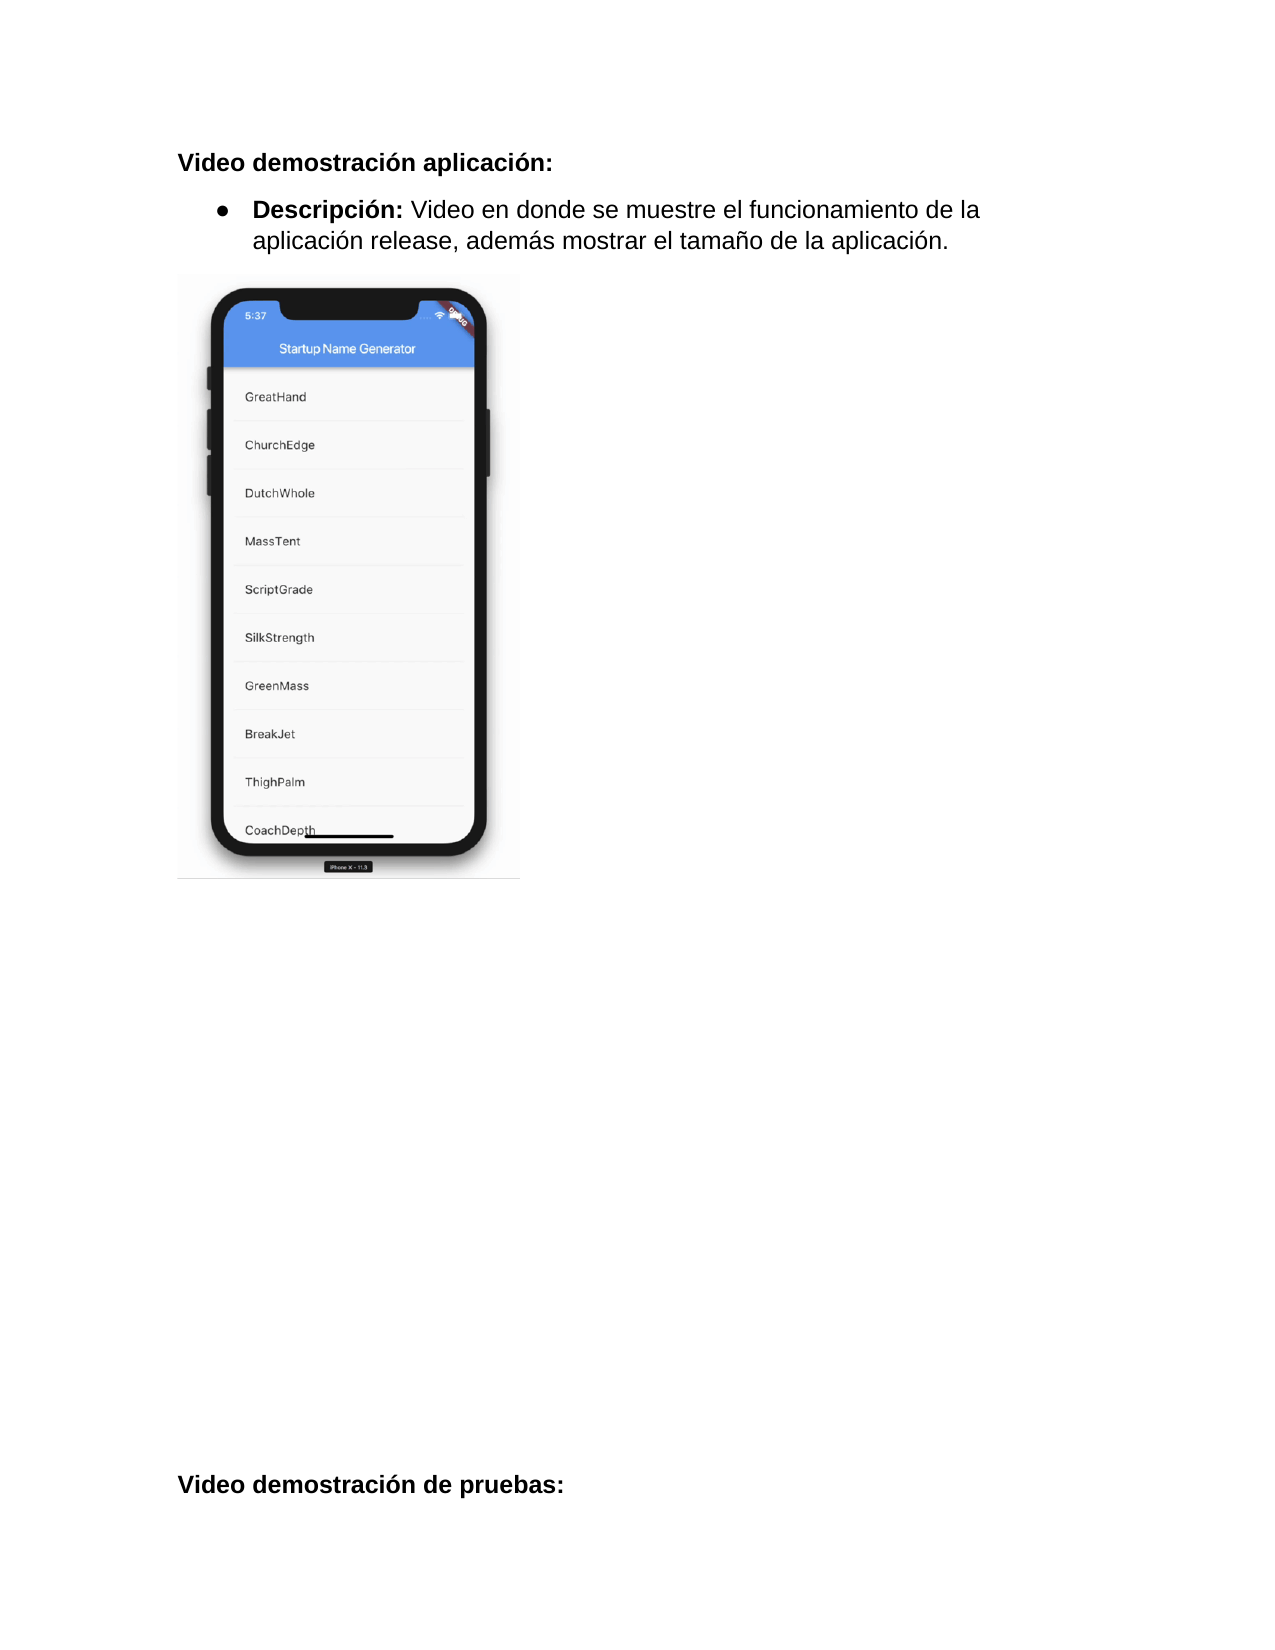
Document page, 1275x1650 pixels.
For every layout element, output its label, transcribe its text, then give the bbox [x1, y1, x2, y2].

picture [177, 274, 520, 879]
text Video demostración de pruebas: [177, 1470, 1098, 1499]
text Video demostración aplicación: [177, 148, 1098, 176]
list Descripción: Video en donde se muestre el funcionamiento de la aplicación release, además mostrar el tamaño de la aplicación. [215, 195, 1098, 255]
